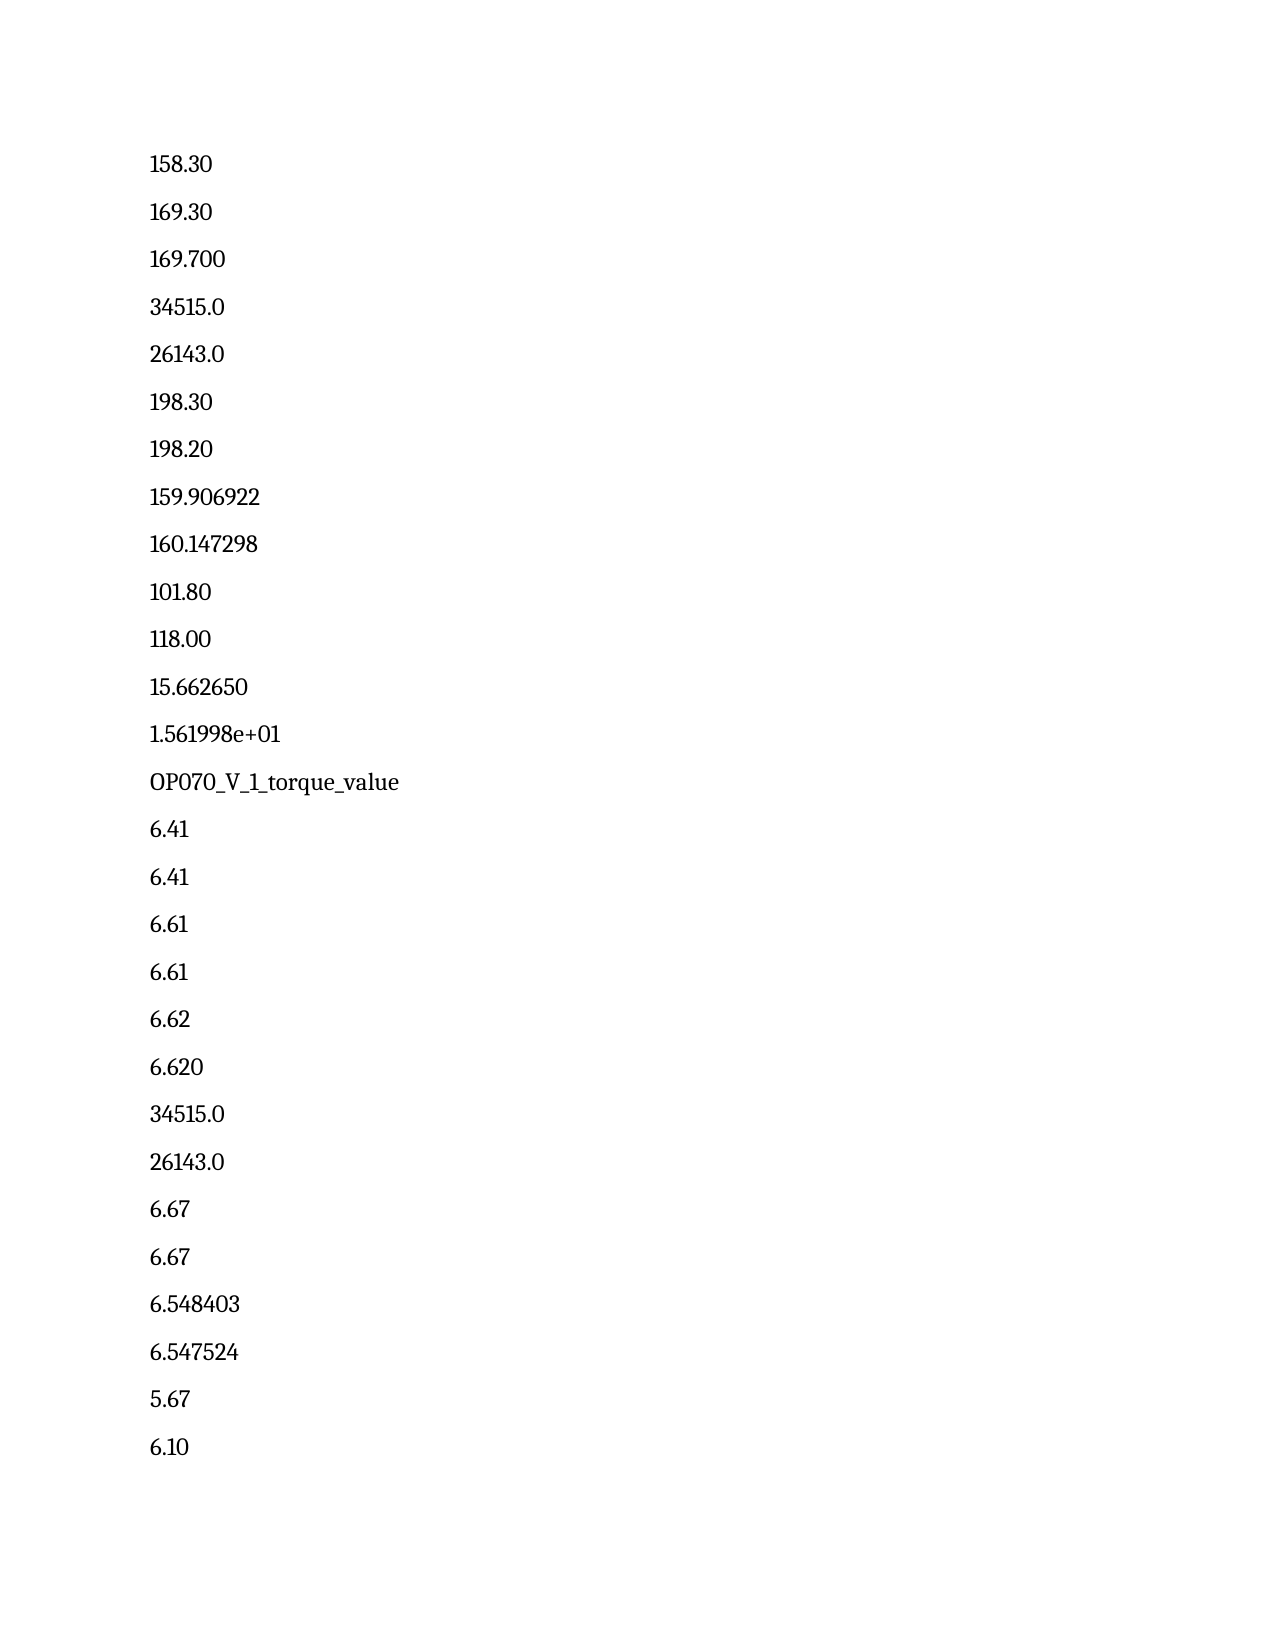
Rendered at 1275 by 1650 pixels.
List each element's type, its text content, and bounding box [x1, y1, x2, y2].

text 26143.0 [150, 1147, 1125, 1176]
text 198.20 [150, 435, 1125, 464]
text 6.41 [150, 862, 1125, 891]
text 6.41 [150, 815, 1125, 844]
text 6.547524 [150, 1337, 1125, 1366]
text 6.548403 [150, 1290, 1125, 1319]
text 169.700 [150, 245, 1125, 274]
text 6.620 [150, 1052, 1125, 1081]
text 34515.0 [150, 1100, 1125, 1129]
text 5.67 [150, 1385, 1125, 1414]
text 6.61 [150, 957, 1125, 986]
text 6.62 [150, 1005, 1125, 1034]
text 159.906922 [150, 482, 1125, 511]
text 15.662650 [150, 672, 1125, 701]
text 6.10 [150, 1432, 1125, 1461]
text 101.80 [150, 577, 1125, 606]
text 6.67 [150, 1242, 1125, 1271]
text 34515.0 [150, 292, 1125, 321]
text 26143.0 [150, 340, 1125, 369]
text 6.67 [150, 1195, 1125, 1224]
text 118.00 [150, 625, 1125, 654]
text 169.30 [150, 197, 1125, 226]
text 1.561998e+01 [150, 720, 1125, 749]
text 6.61 [150, 910, 1125, 939]
text 160.147298 [150, 530, 1125, 559]
text OP070_V_1_torque_value [150, 767, 1125, 796]
text 158.30 [150, 150, 1125, 179]
text 198.30 [150, 387, 1125, 416]
